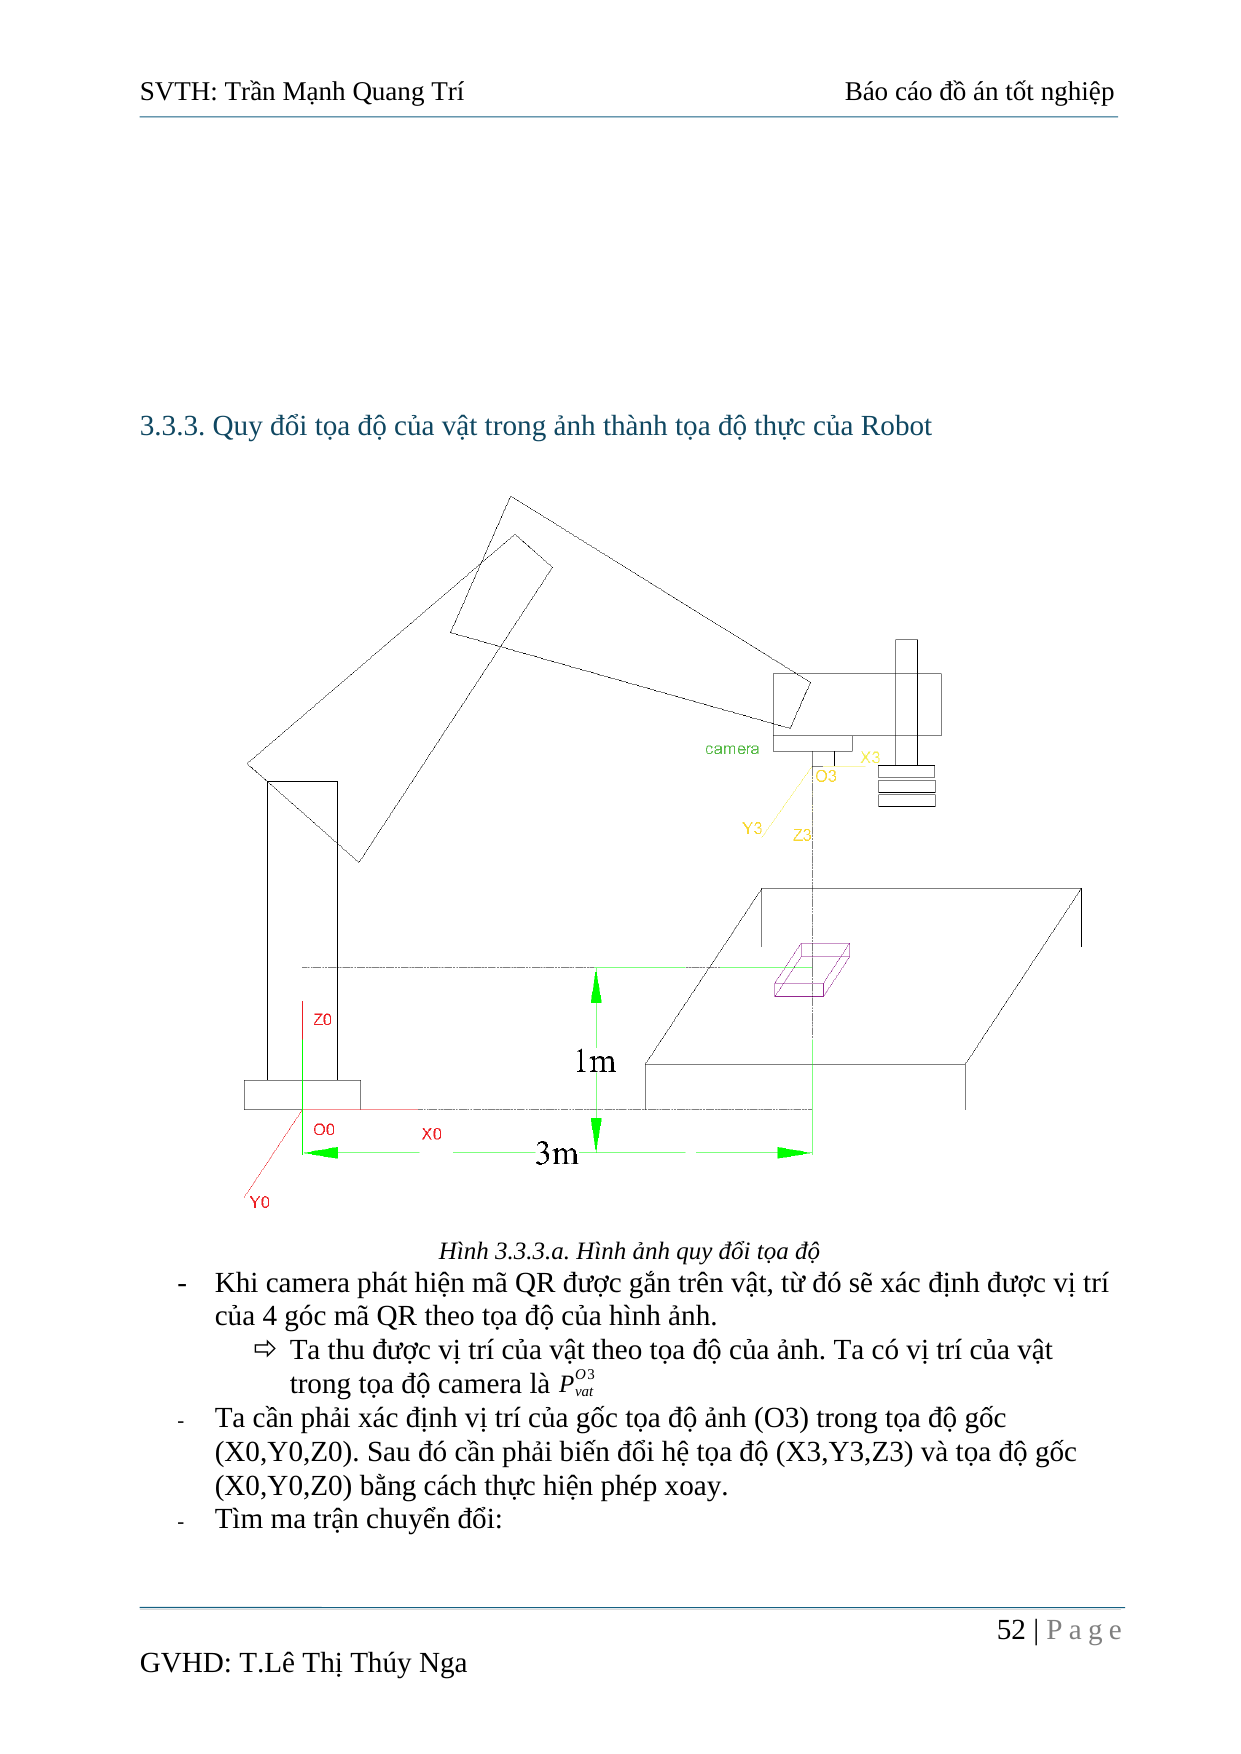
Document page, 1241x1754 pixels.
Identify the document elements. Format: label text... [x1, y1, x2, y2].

list Ta thu được vị trí của vật theo tọa độ của ảnh. Ta có vị trí của vật trong tọa độ camera là [252, 1332, 1121, 1401]
list Ta cần phải xác định vị trí của gốc tọa độ ảnh (O3) trong tọa độ gốc (X0,Y0,Z0). Sau đó cần phải biến đổi hệ tọa độ (X3,Y3,Z3) và tọa độ gốc (X0,Y0,Z0) bằng cách thực hiện phép xoay. [177, 1401, 1121, 1501]
subtitle 3.3.3. Quy đổi tọa độ của vật trong ảnh thành tọa độ thực của Robot [139, 408, 1121, 442]
picture [139, 450, 1122, 1237]
list Khi camera phát hiện mã QR được gắn trên vật, từ đó sẽ xác định được vị trí của 4 góc mã QR theo tọa độ của hình ảnh. [177, 1265, 1121, 1332]
list Tìm ma trận chuyển đổi: [177, 1501, 1121, 1535]
text Hình 3.3.3.a. Hình ảnh quy đổi tọa độ [139, 1237, 1121, 1265]
